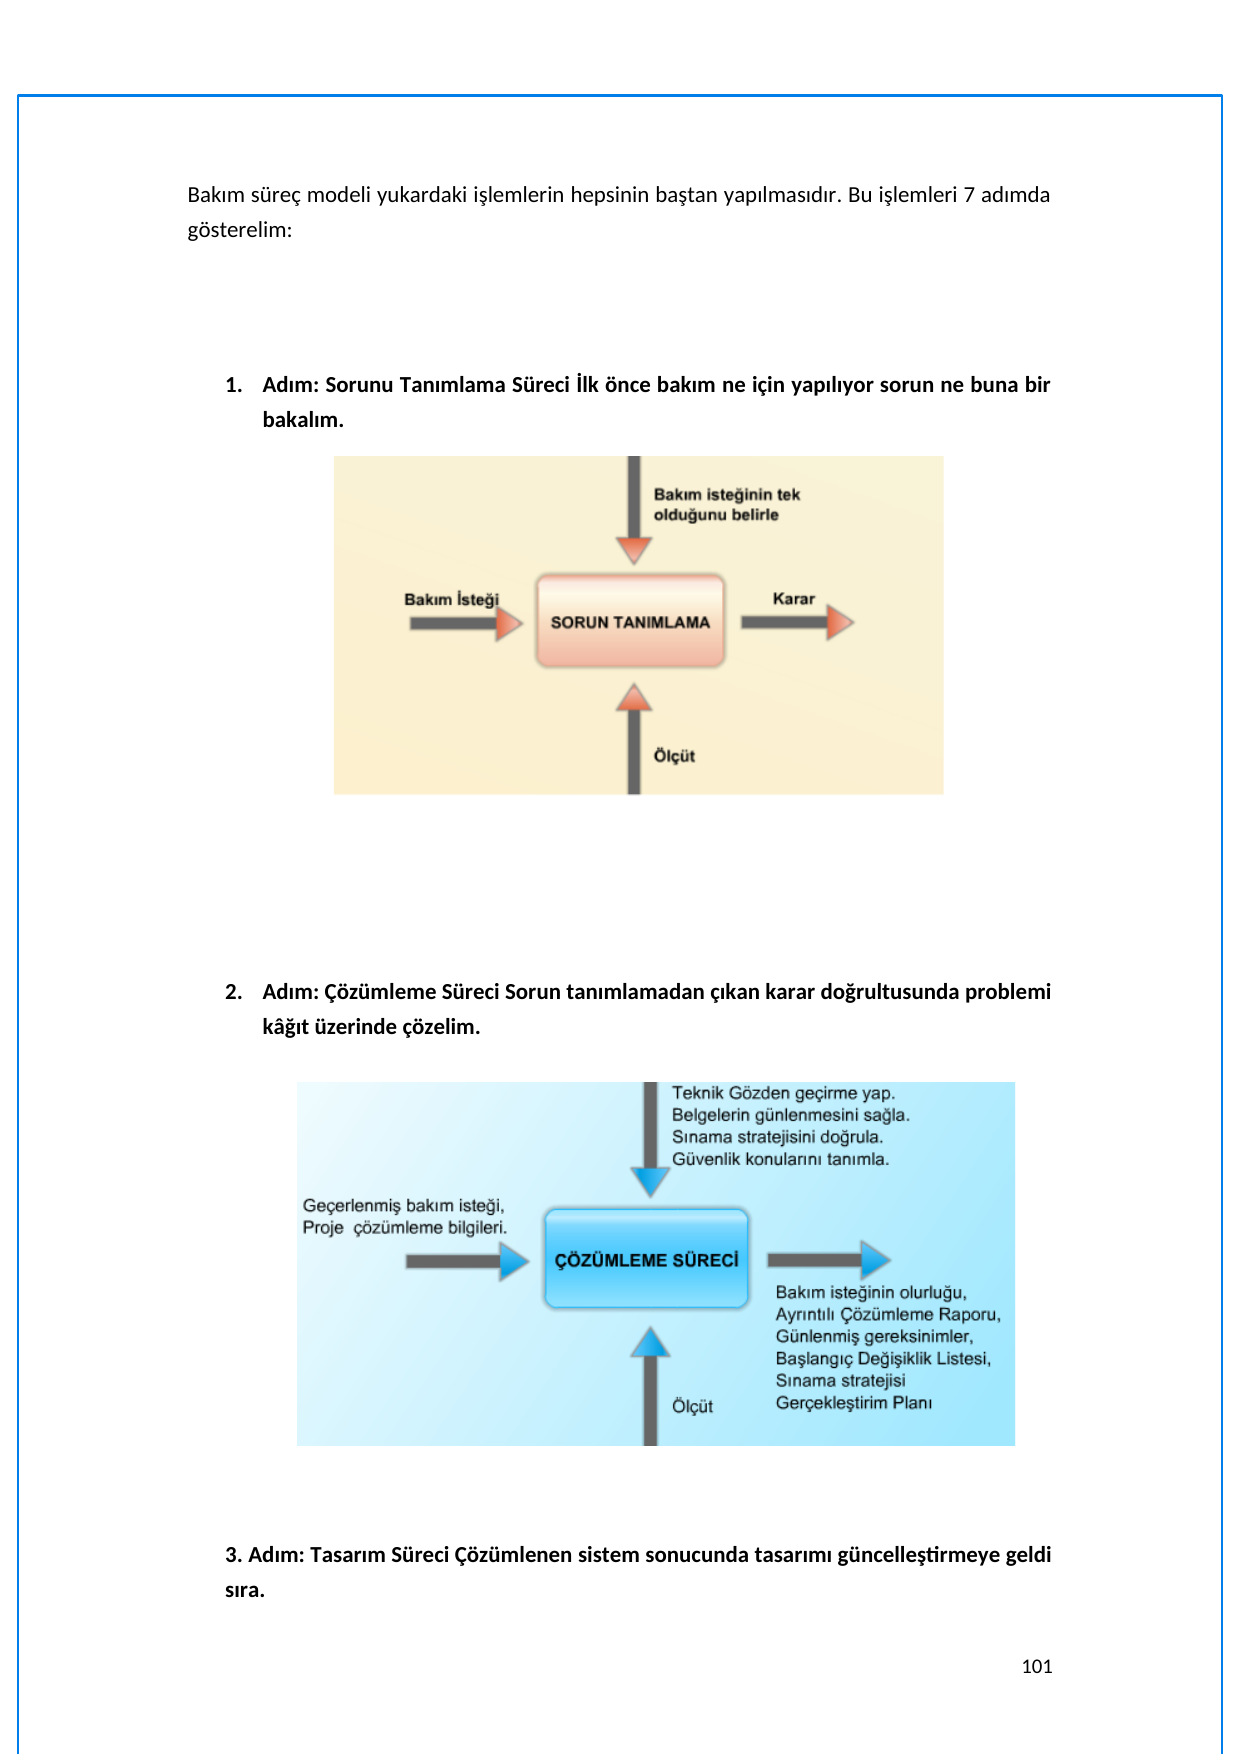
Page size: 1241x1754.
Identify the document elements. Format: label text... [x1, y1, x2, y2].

list Adım: Sorunu Tanımlama Süreci İlk önce bakım ne için yapılıyor sorun ne buna bir bakalım. [225, 370, 1053, 433]
picture [297, 1082, 1019, 1446]
picture [333, 456, 944, 798]
list Adım: Çözümleme Süreci Sorun tanımlamadan çıkan karar doğrultusunda problemi kâğıt üzerinde çözelim. [225, 977, 1053, 1040]
text Bakım süreç modeli yukardaki işlemlerin hepsinin baştan yapılmasıdır. Bu işlemleri 7 adımda gösterelim: [187, 180, 1053, 243]
text 3. Adım: Tasarım Süreci Çözümlenen sistem sonucunda tasarımı güncelleştirmeye geldi sıra. [225, 1540, 1053, 1603]
